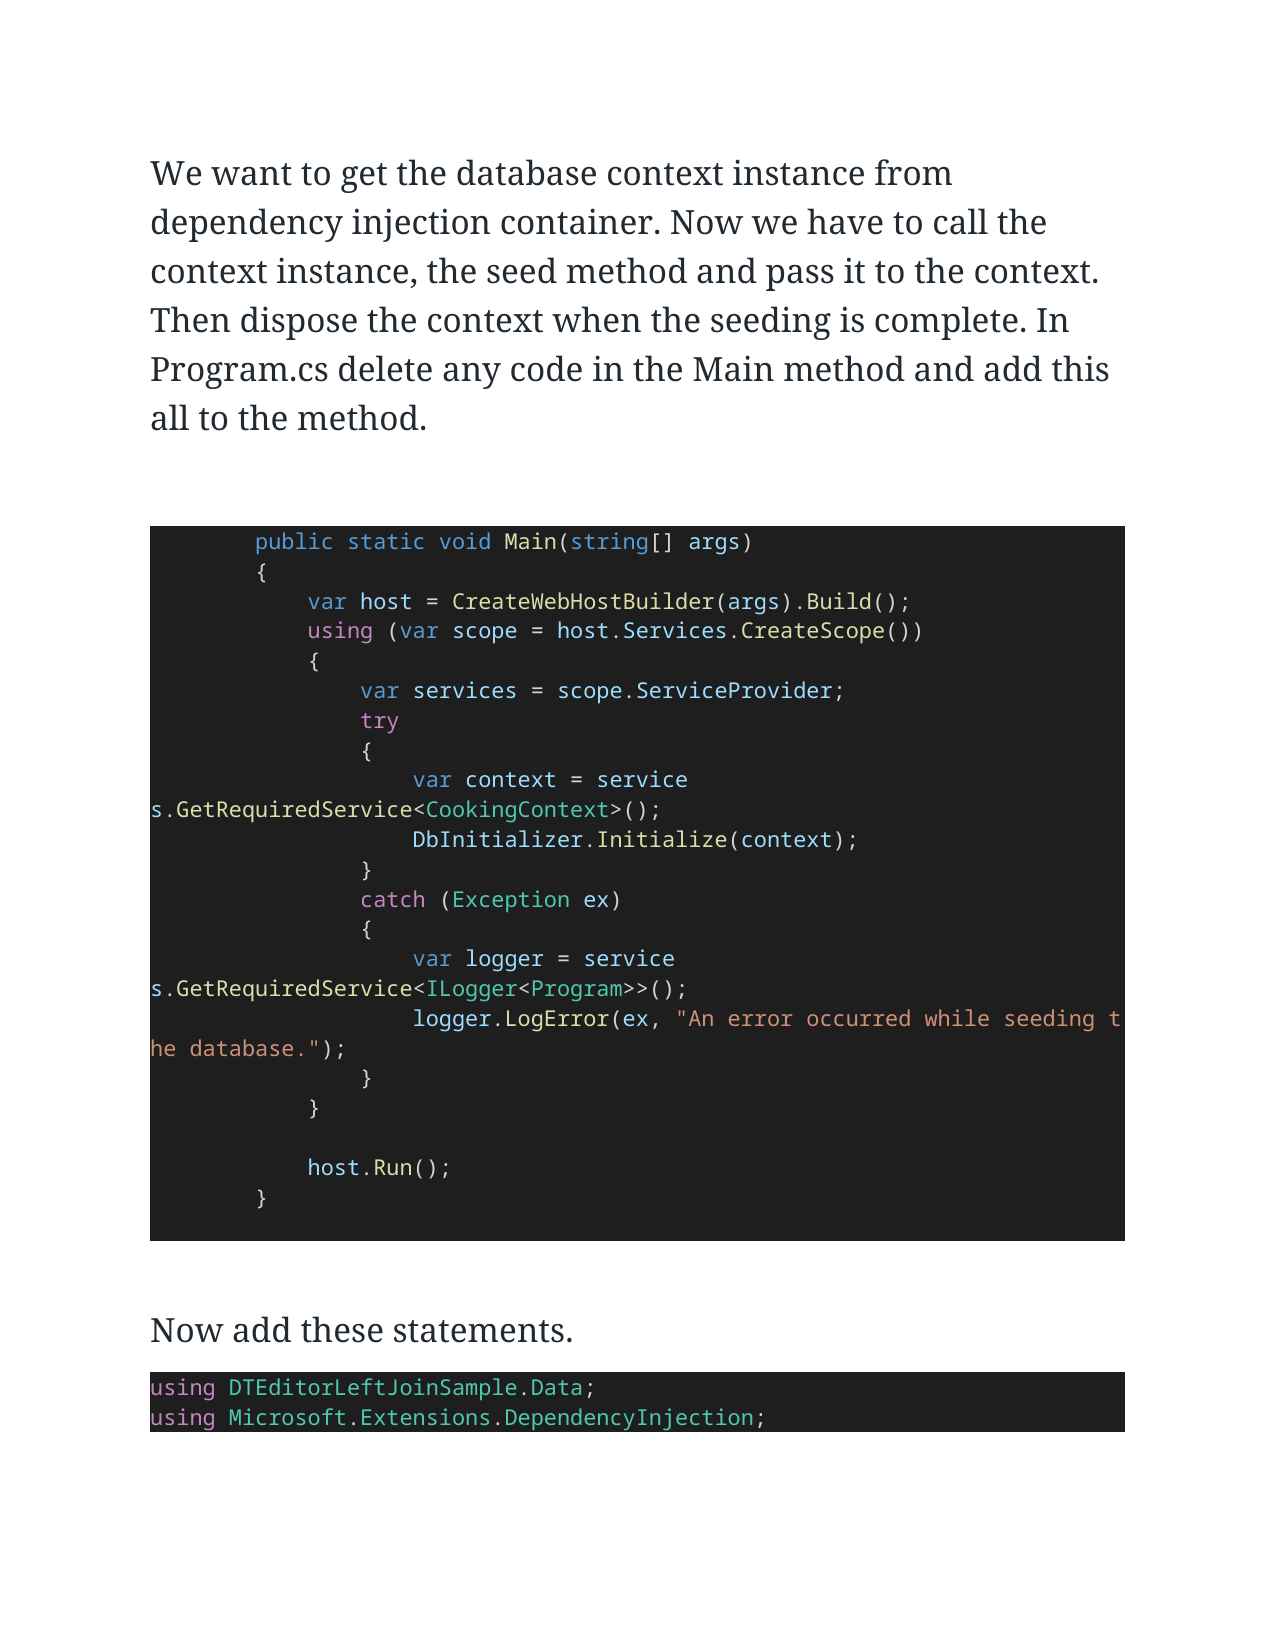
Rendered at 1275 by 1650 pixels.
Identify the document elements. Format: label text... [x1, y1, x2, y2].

text var logger = services.GetRequiredService<ILogger<Program>>(); [150, 943, 1125, 1003]
text { [150, 645, 1125, 675]
text using (var scope = host.Services.CreateScope()) [150, 615, 1125, 645]
text logger.LogError(ex, "An error occurred while seeding the database."); [150, 1003, 1125, 1062]
text try [150, 705, 1125, 734]
text } [150, 854, 1125, 883]
text { [150, 734, 1125, 764]
text var host = CreateWebHostBuilder(args).Build(); [150, 586, 1125, 615]
text using Microsoft.Extensions.DependencyInjection; [150, 1402, 1125, 1432]
text DbInitializer.Initialize(context); [150, 824, 1125, 854]
text } [150, 1181, 1125, 1211]
text host.Run(); [150, 1152, 1125, 1181]
text var context = services.GetRequiredService<CookingContext>(); [150, 764, 1125, 824]
text { [150, 556, 1125, 586]
text Now add these statements. [150, 1307, 1125, 1352]
text var services = scope.ServiceProvider; [150, 675, 1125, 705]
text We want to get the database context instance from dependency injection container. Now we have to call the context instance, the seed method and pass it to the context. Then dispose the context when the seeding is complete. In Program.cs delete any code in the Main method and add this all to the method. [150, 150, 1125, 440]
text catch (Exception ex) [150, 883, 1125, 913]
text } [150, 1092, 1125, 1122]
text using DTEditorLeftJoinSample.Data; [150, 1372, 1125, 1402]
text } [150, 1062, 1125, 1092]
text public static void Main(string[] args) [150, 526, 1125, 556]
text { [150, 913, 1125, 943]
